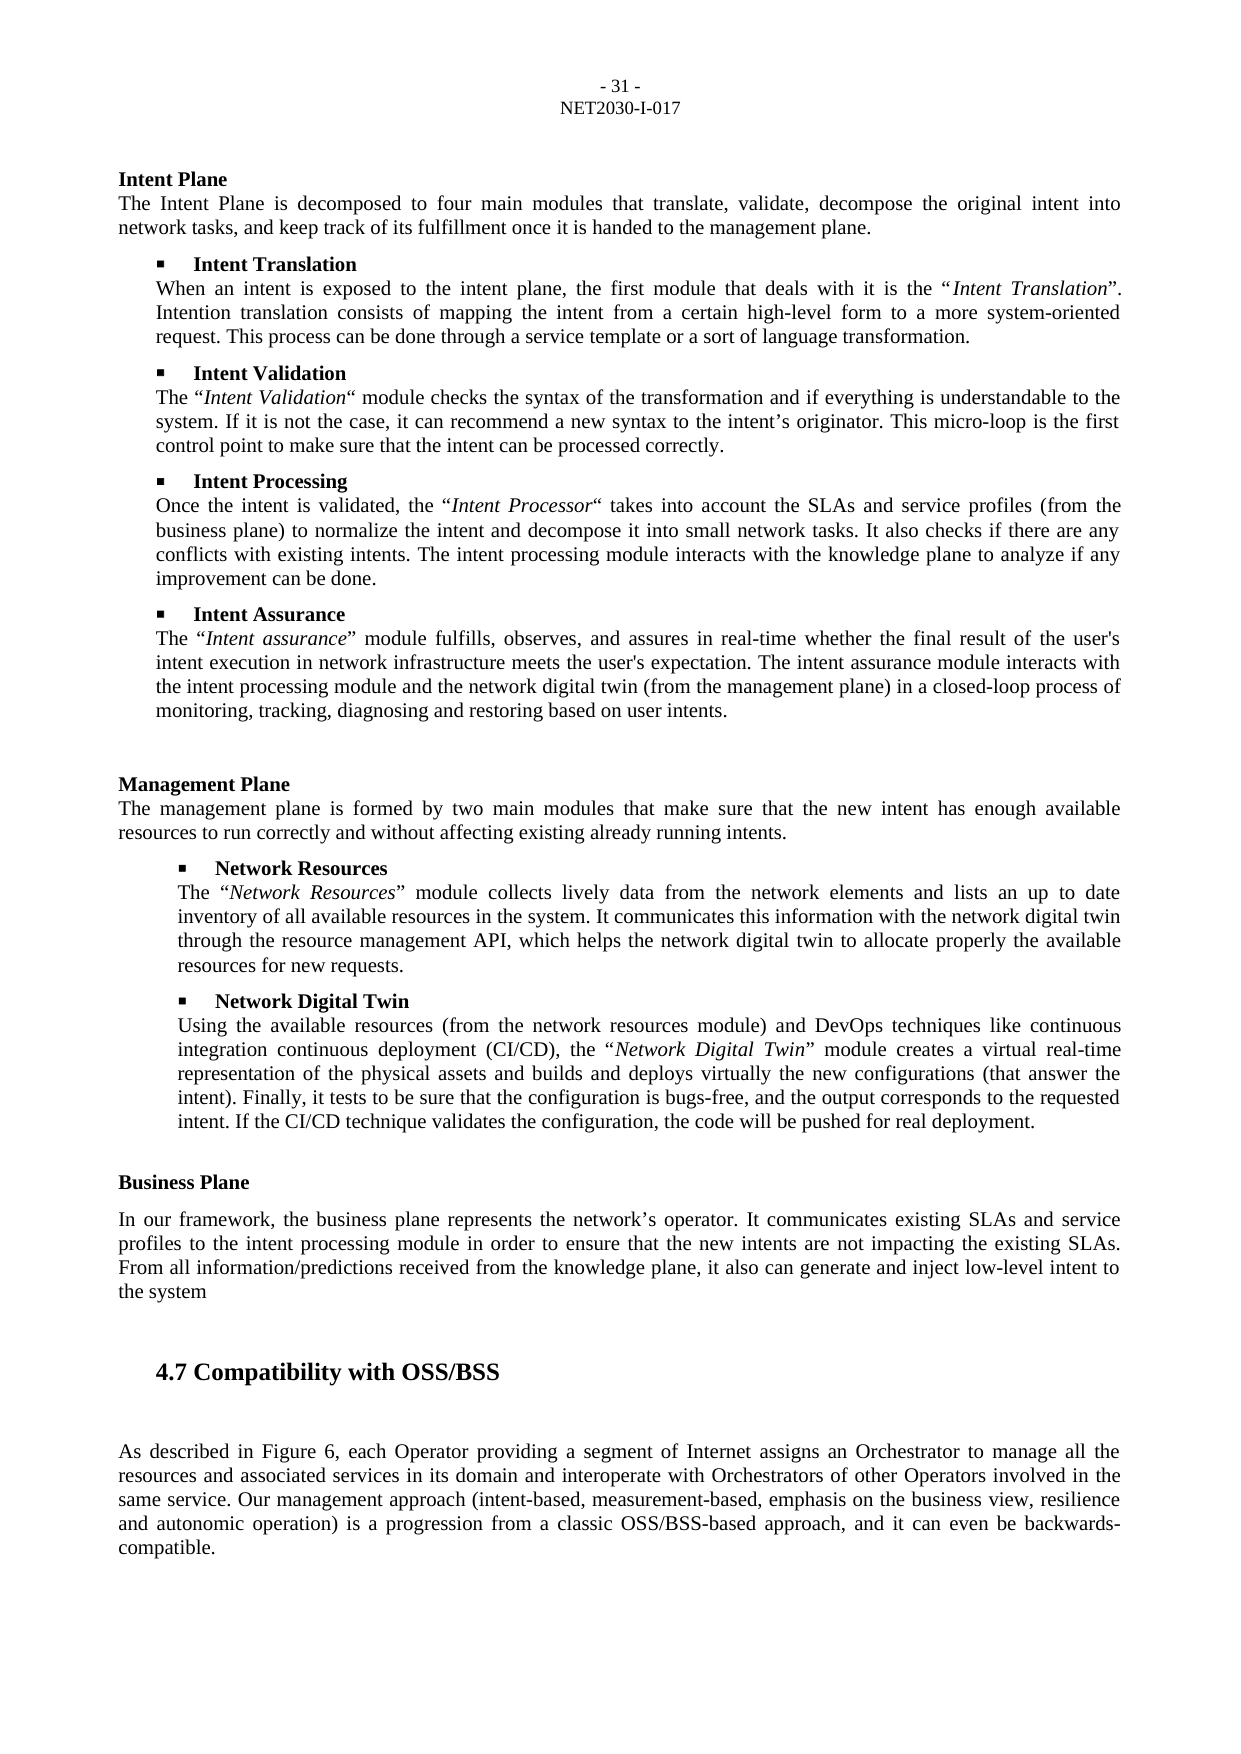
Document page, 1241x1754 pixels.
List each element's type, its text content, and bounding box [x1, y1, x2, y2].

list Intent Assurance [156, 602, 1122, 626]
list Intent Translation [156, 252, 1122, 276]
list Compatibility with OSS/BSS [156, 1357, 1122, 1385]
list Network Resources [177, 856, 1122, 880]
text The Intent Plane is decomposed to four main modules that translate, validate, decompose the original intent into network tasks, and keep track of its fulfillment once it is handed to the management plane. [118, 191, 1122, 239]
text As described in Figure 6, each Operator providing a segment of Internet assigns an Orchestrator to manage all the resources and associated services in its domain and interoperate with Orchestrators of other Operators involved in the same service. Our management approach (intent-based, measurement-based, emphasis on the business view, resilience and autonomic operation) is a progression from a classic OSS/BSS-based approach, and it can even be backwards-compatible. [118, 1439, 1122, 1559]
text The “Intent Validation“ module checks the syntax of the transformation and if everything is understandable to the system. If it is not the case, it can recommend a new syntax to the intent’s originator. This micro-loop is the first control point to make sure that the intent can be processed correctly. [156, 385, 1122, 457]
list Intent Processing [156, 469, 1122, 493]
text The “Network Resources” module collects lively data from the network elements and lists an up to date inventory of all available resources in the system. It communicates this information with the network digital twin through the resource management API, which helps the network digital twin to allocate properly the available resources for new requests. [177, 880, 1122, 977]
text Intent Plane [118, 167, 1122, 191]
text The “Intent assurance” module fulfills, observes, and assures in real-time whether the final result of the user's intent execution in network infrastructure meets the user's expectation. The intent assurance module interacts with the intent processing module and the network digital twin (from the management plane) in a closed-loop process of monitoring, tracking, diagnosing and restoring based on user intents. [156, 626, 1122, 722]
list Network Digital Twin [177, 989, 1122, 1013]
list Intent Validation [156, 361, 1122, 385]
text The management plane is formed by two main modules that make sure that the new intent has enough available resources to run correctly and without affecting existing already running intents. [118, 796, 1122, 844]
text Management Plane [118, 772, 1122, 796]
text Once the intent is validated, the “Intent Processor“ takes into account the SLAs and service profiles (from the business plane) to normalize the intent and decompose it into small network tasks. It also checks if there are any conflicts with existing intents. The intent processing module interacts with the knowledge plane to analyze if any improvement can be done. [156, 493, 1122, 590]
text In our framework, the business plane represents the network’s operator. It communicates existing SLAs and service profiles to the intent processing module in order to ensure that the new intents are not impacting the existing SLAs. From all information/predictions received from the knowledge plane, it also can generate and inject low-level intent to the system [118, 1207, 1122, 1303]
text Business Plane [118, 1170, 1122, 1194]
text Using the available resources (from the network resources module) and DevOps techniques like continuous integration continuous deployment (CI/CD), the “Network Digital Twin” module creates a virtual real-time representation of the physical assets and builds and deploys virtually the new configurations (that answer the intent). Finally, it tests to be sure that the configuration is bugs-free, and the output corresponds to the requested intent. If the CI/CD technique validates the configuration, the code will be pushed for real deployment. [177, 1013, 1122, 1133]
text When an intent is exposed to the intent plane, the first module that deals with it is the “Intent Translation”. Intention translation consists of mapping the intent from a certain high-level form to a more system-oriented request. This process can be done through a service template or a sort of language transformation. [156, 276, 1122, 348]
